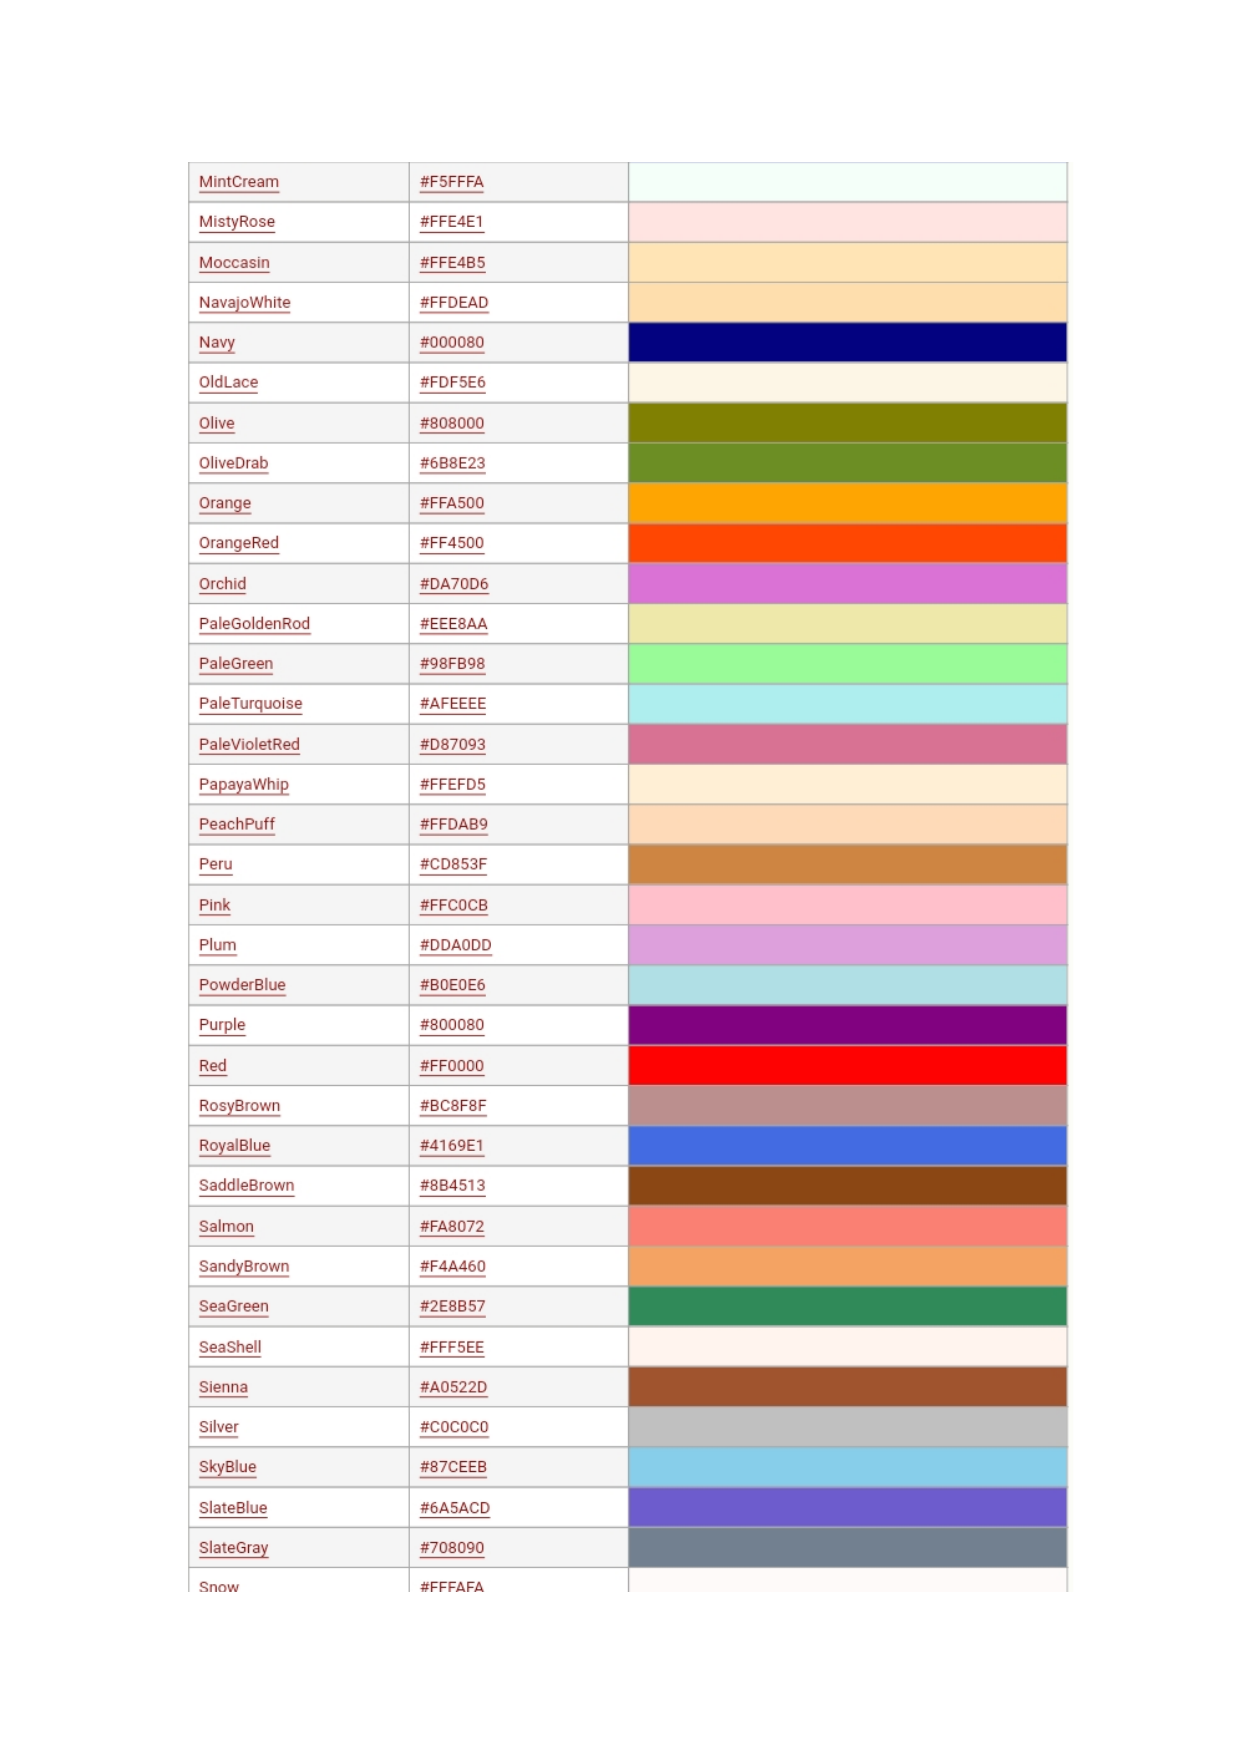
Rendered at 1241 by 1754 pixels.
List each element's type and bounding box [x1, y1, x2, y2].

picture [187, 162, 1074, 1592]
